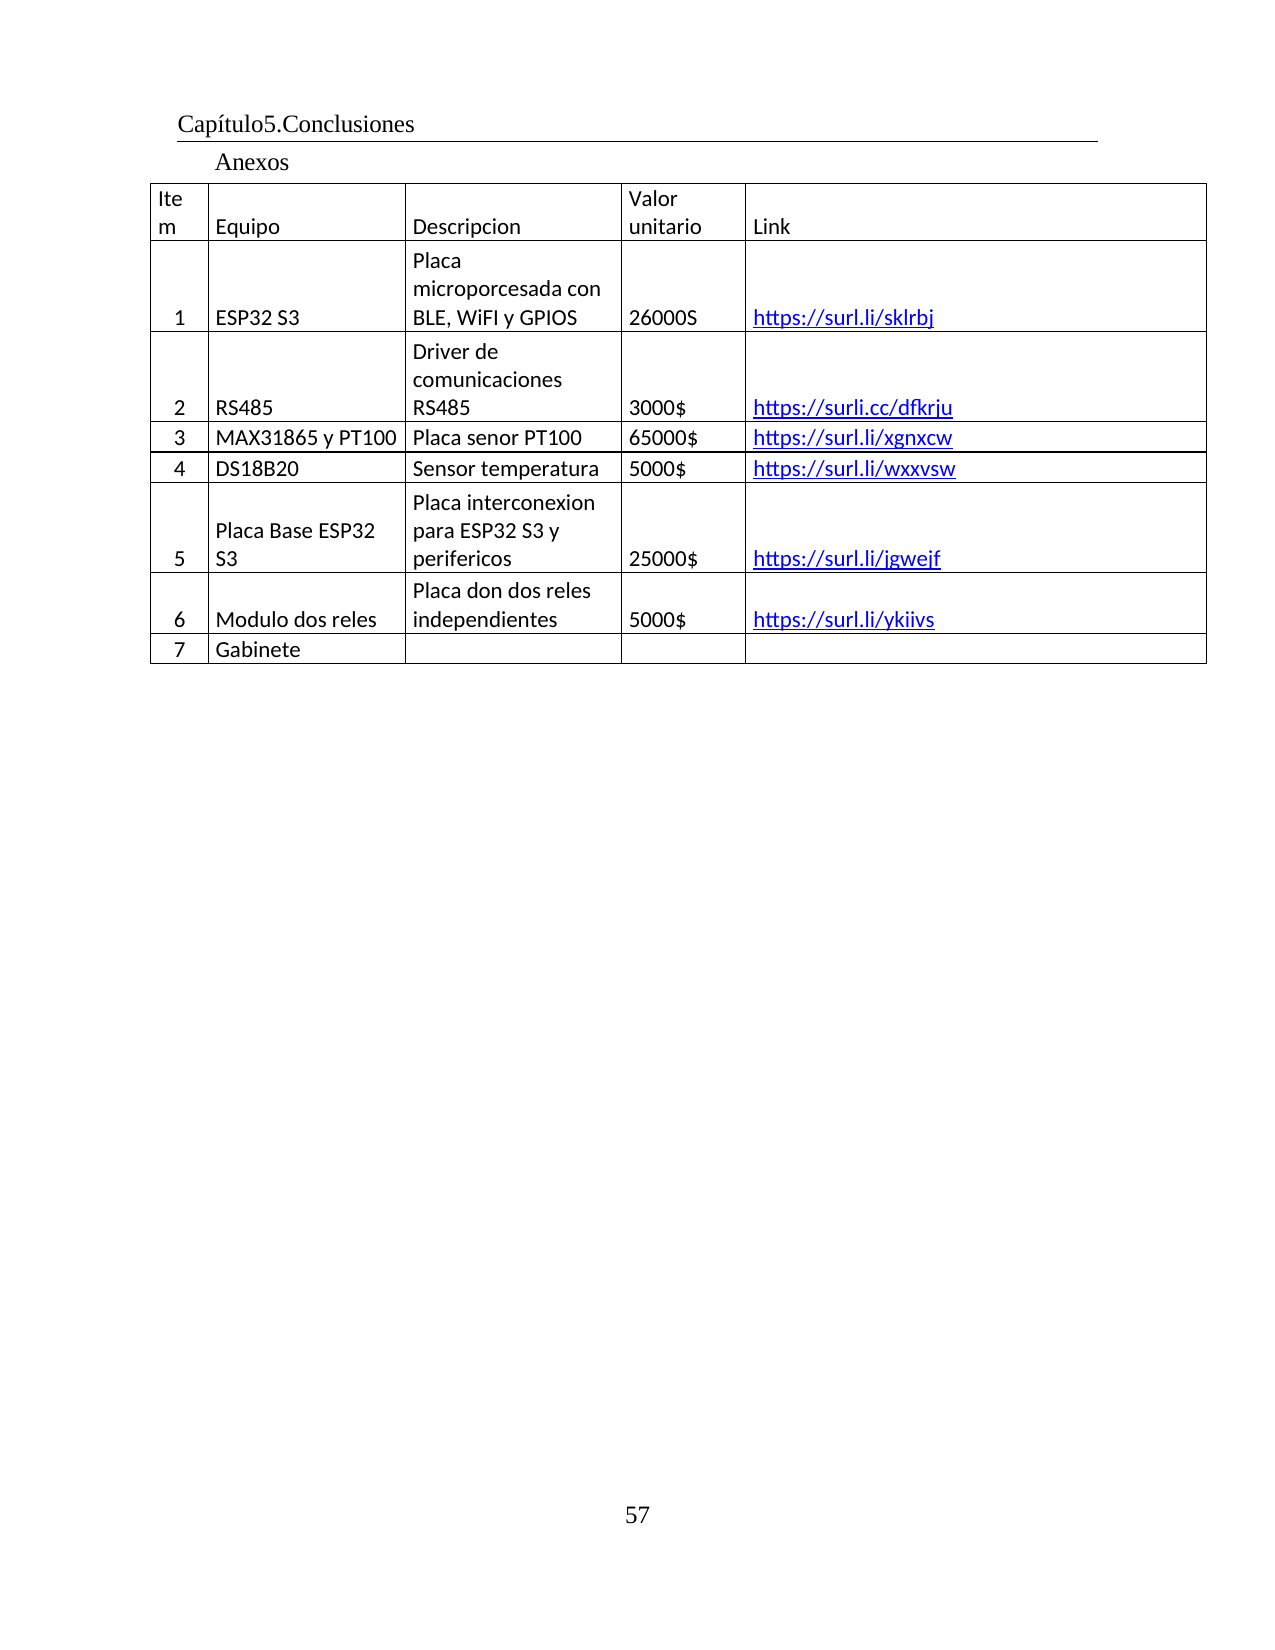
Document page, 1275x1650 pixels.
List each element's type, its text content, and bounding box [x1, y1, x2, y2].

table_cell 4 [151, 453, 208, 482]
table_cell DS18B20 [209, 453, 405, 482]
table_cell 6 [151, 573, 208, 633]
table_cell https://surl.li/wxxvsw [746, 453, 1206, 482]
table_cell 25000$ [622, 483, 745, 572]
text Anexos [177, 147, 1098, 176]
table_cell Sensor temperatura [406, 453, 621, 482]
table_header Descripcion [406, 184, 621, 240]
table_cell 65000$ [622, 422, 745, 451]
table_cell 7 [151, 634, 208, 663]
table_cell RS485 [209, 332, 405, 421]
table_header Item [151, 184, 208, 240]
table_cell [622, 634, 745, 663]
table_cell 5000$ [622, 573, 745, 633]
table_header Valor unitario [622, 184, 745, 240]
table_cell https://surl.li/xgnxcw [746, 422, 1206, 451]
table_cell [406, 634, 621, 663]
table_header Equipo [209, 184, 405, 240]
table_cell https://surl.li/sklrbj [746, 241, 1206, 331]
table_cell Gabinete [209, 634, 405, 663]
table_cell 26000S [622, 241, 745, 331]
table_cell https://surl.li/ykiivs [746, 573, 1206, 633]
table_cell Placa don dos reles independientes [406, 573, 621, 633]
table_cell 5 [151, 483, 208, 572]
table_cell 5000$ [622, 453, 745, 482]
table_cell Modulo dos reles [209, 573, 405, 633]
table_cell Placa Base ESP32 S3 [209, 483, 405, 572]
table_cell Placa interconexion para ESP32 S3 y perifericos [406, 483, 621, 572]
table_cell 3000$ [622, 332, 745, 421]
table_cell Driver de comunicaciones RS485 [406, 332, 621, 421]
table_cell https://surli.cc/dfkrju [746, 332, 1206, 421]
table_cell https://surl.li/jgwejf [746, 483, 1206, 572]
table_cell 2 [151, 332, 208, 421]
table_cell 3 [151, 422, 208, 451]
table_cell ESP32 S3 [209, 241, 405, 331]
table_cell Placa senor PT100 [406, 422, 621, 451]
table_cell [746, 634, 1206, 663]
table_cell 1 [151, 241, 208, 331]
table_cell MAX31865 y PT100 [209, 422, 405, 451]
table_cell Placa microporcesada con BLE, WiFI y GPIOS [406, 241, 621, 331]
table_header Link [746, 184, 1206, 240]
